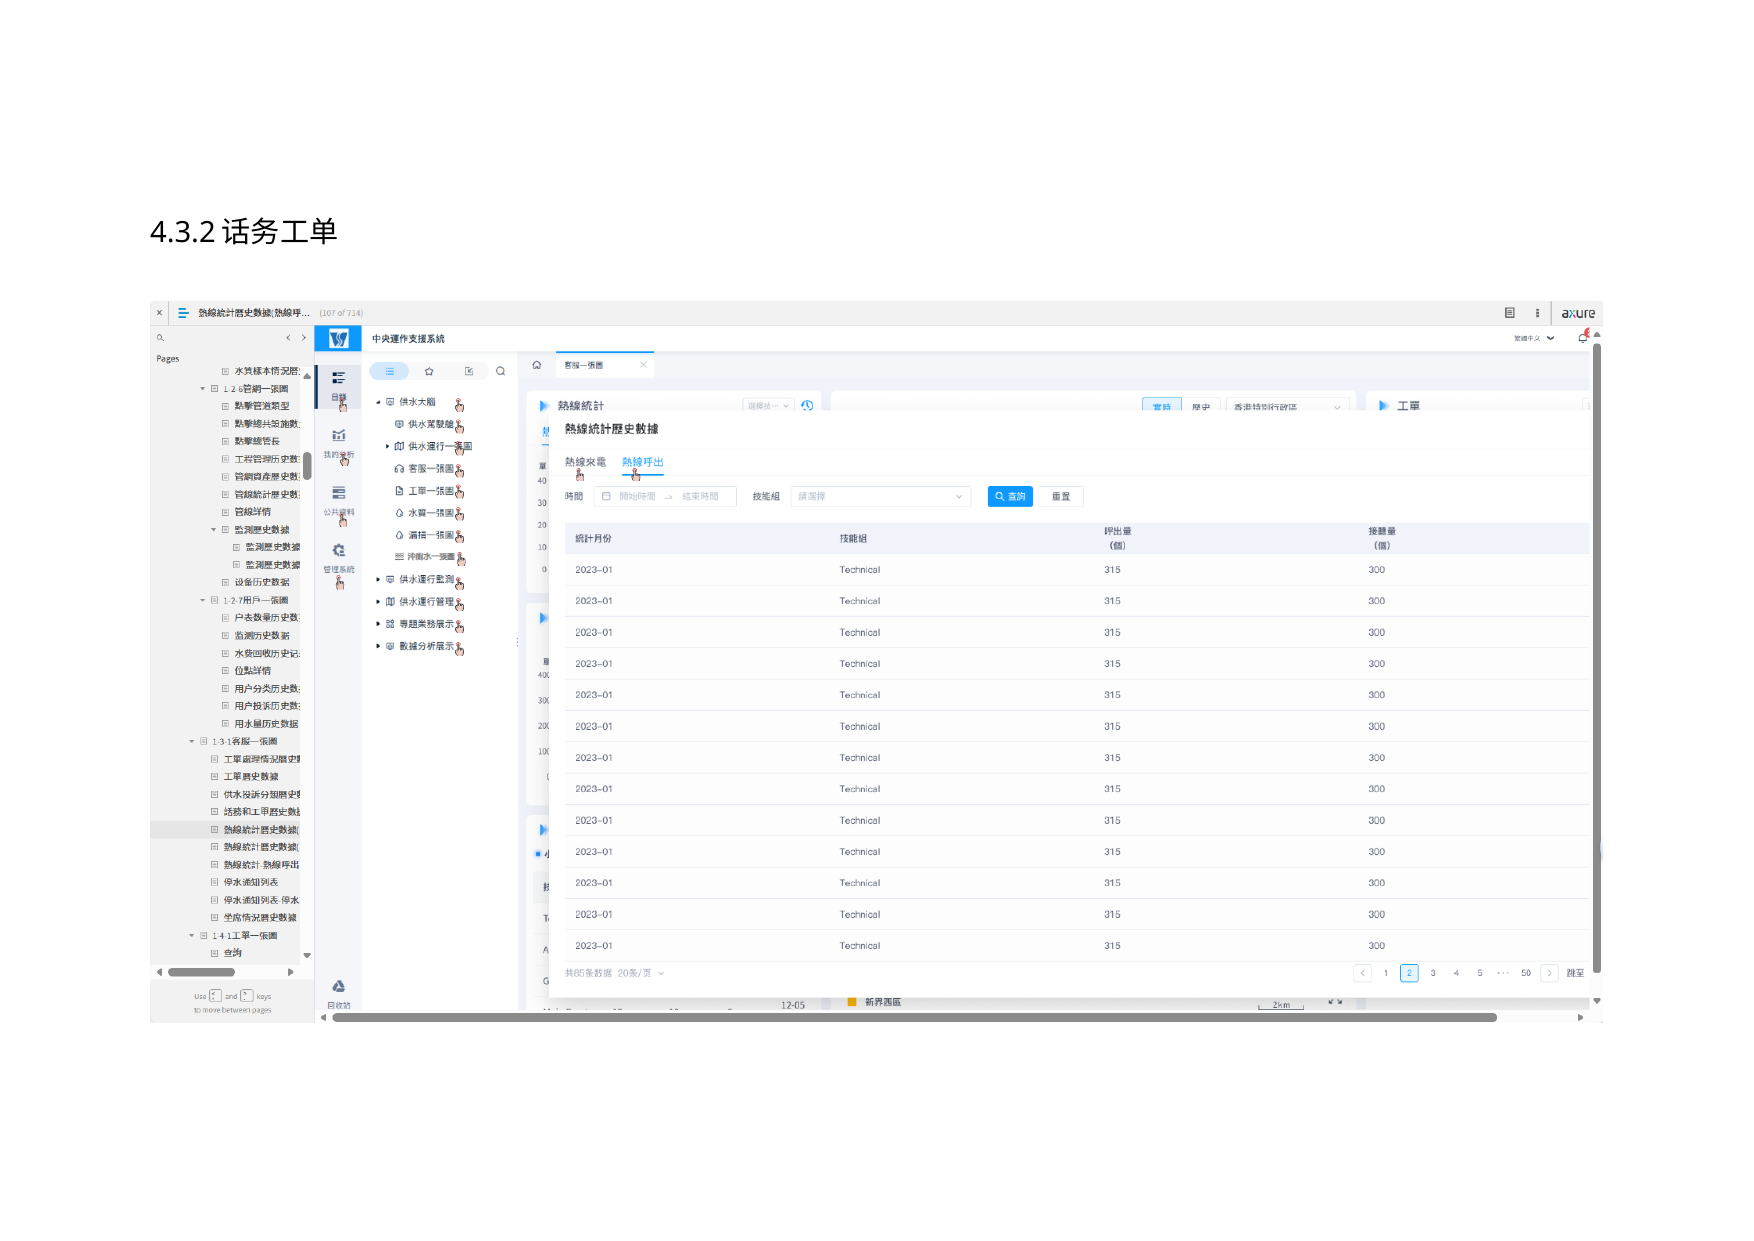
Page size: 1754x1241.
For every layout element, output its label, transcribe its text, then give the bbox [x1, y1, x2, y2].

picture [150, 301, 1604, 1023]
subtitle 4.3.2话务工单 [150, 198, 1604, 263]
